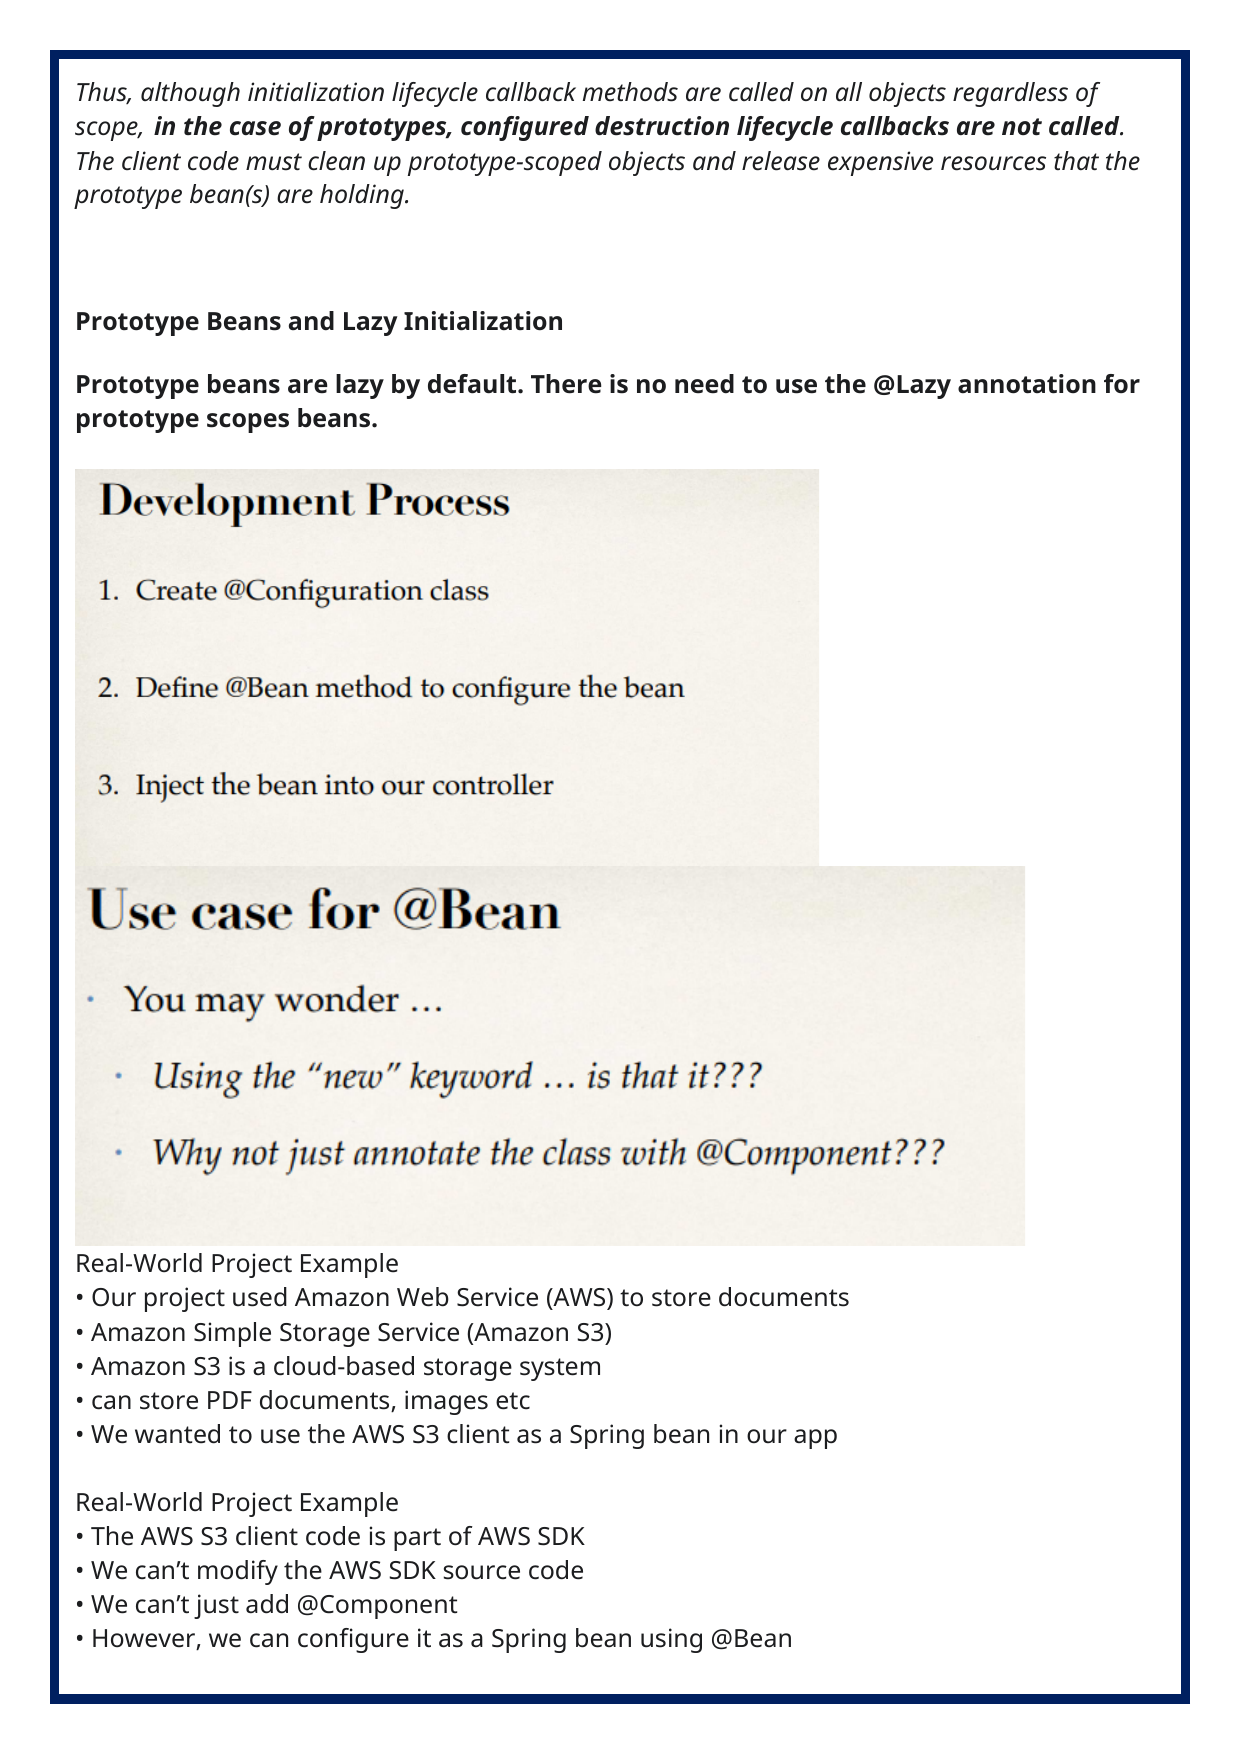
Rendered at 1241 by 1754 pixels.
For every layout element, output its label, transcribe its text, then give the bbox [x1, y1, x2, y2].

text • We can’t modify the AWS SDK source code [75, 1553, 1165, 1587]
text • can store PDF documents, images etc [75, 1382, 1165, 1416]
text • We can’t just add @Component [75, 1587, 1165, 1621]
text • Our project used Amazon Web Service (AWS) to store documents [75, 1280, 1165, 1314]
text Real-World Project Example [75, 1246, 1165, 1280]
text • Amazon S3 is a cloud-based storage system [75, 1348, 1165, 1382]
text • The AWS S3 client code is part of AWS SDK [75, 1518, 1165, 1553]
text Prototype beans are lazy by default. There is no need to use the @Lazy annotation for prototype scopes beans. [75, 367, 1165, 435]
text Thus, although initialization lifecycle callback methods are called on all objects regardless of scope, in the case of prototypes, configured destruction lifecycle callbacks are not called. The client code must clean up prototype-scoped objects and release expensive resources that the prototype bean(s) are holding. [75, 75, 1165, 211]
text • Amazon Simple Storage Service (Amazon S3) [75, 1314, 1165, 1348]
text • We wanted to use the AWS S3 client as a Spring bean in our app [75, 1416, 1165, 1450]
text Prototype Beans and Lazy Initialization [75, 304, 1165, 338]
picture [75, 469, 1025, 1246]
text Real-World Project Example [75, 1484, 1165, 1518]
text • However, we can configure it as a Spring bean using @Bean [75, 1621, 1165, 1655]
